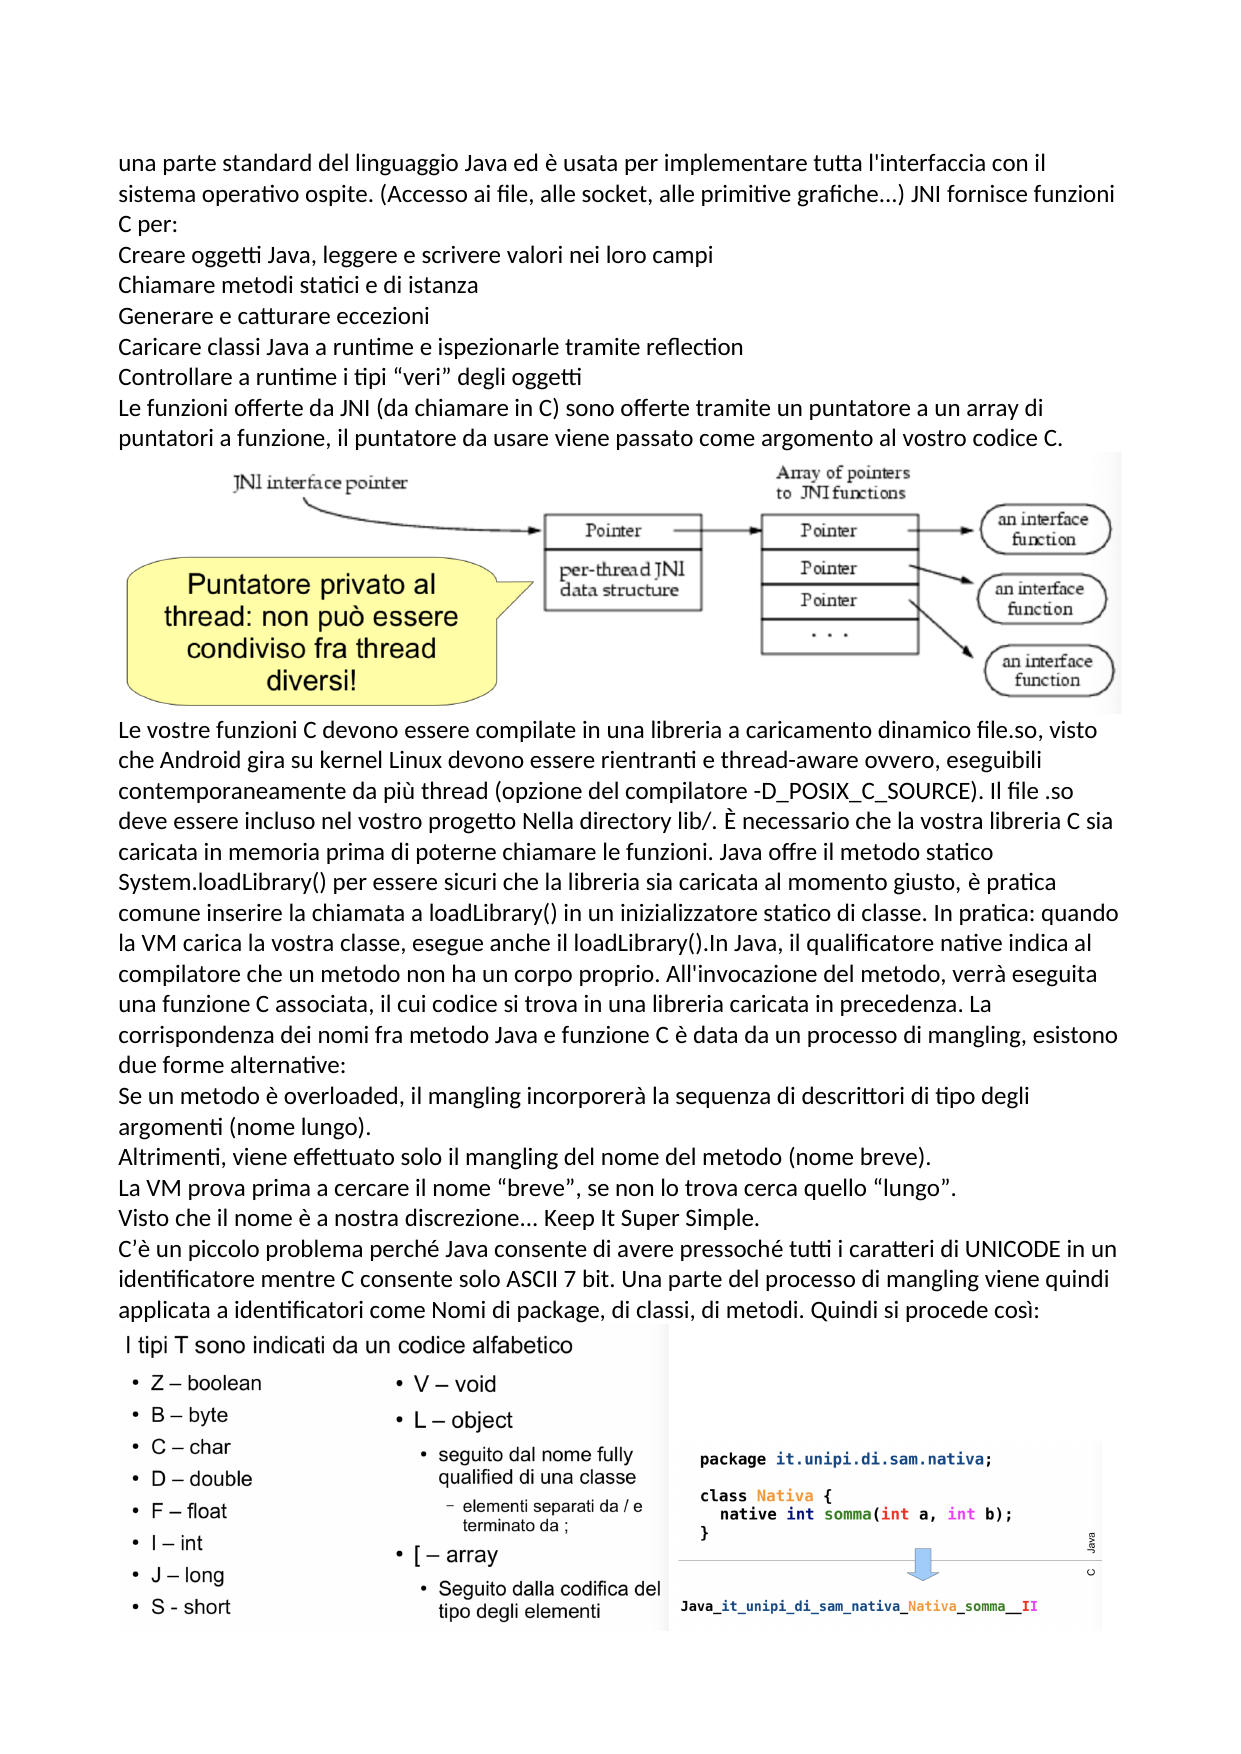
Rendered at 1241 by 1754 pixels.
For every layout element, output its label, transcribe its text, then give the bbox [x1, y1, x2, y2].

text Le vostre funzioni C devono essere compilate in una libreria a caricamento dinamico file.so, visto che Android gira su kernel Linux devono essere rientranti e thread-aware ovvero, eseguibili contemporaneamente da più thread (opzione del compilatore -D_POSIX_C_SOURCE). Il file .so deve essere incluso nel vostro progetto Nella directory lib/. È necessario che la vostra libreria C sia caricata in memoria prima di poterne chiamare le funzioni. Java offre il metodo statico System.loadLibrary() per essere sicuri che la libreria sia caricata al momento giusto, è pratica comune inserire la chiamata a loadLibrary() in un inizializzatore statico di classe. In pratica: quando la VM carica la vostra classe, esegue anche il loadLibrary().In Java, il qualificatore native indica al compilatore che un metodo non ha un corpo proprio. All'invocazione del metodo, verrà eseguita una funzione C associata, il cui codice si trova in una libreria caricata in precedenza. La corrispondenza dei nomi fra metodo Java e funzione C è data da un processo di mangling, esistono due forme alternative: [118, 714, 1122, 1080]
text La VM prova prima a cercare il nome “breve”, se non lo trova cerca quello “lungo”. [118, 1172, 1122, 1202]
picture [118, 452, 1122, 714]
text Le funzioni offerte da JNI (da chiamare in C) sono offerte tramite un puntatore a un array di puntatori a funzione, il puntatore da usare viene passato come argomento al vostro codice C. [118, 392, 1122, 452]
text Caricare classi Java a runtime e ispezionarle tramite reflection [118, 331, 1122, 361]
text Visto che il nome è a nostra discrezione... Keep It Super Simple. [118, 1202, 1122, 1233]
text C’è un piccolo problema perché Java consente di avere pressoché tutti i caratteri di UNICODE in un identificatore mentre C consente solo ASCII 7 bit. Una parte del processo di mangling viene quindi applicata a identificatori come Nomi di package, di classi, di metodi. Quindi si procede così: [118, 1233, 1122, 1324]
text Chiamare metodi statici e di istanza [118, 270, 1122, 300]
picture [674, 1441, 1103, 1631]
text Generare e catturare eccezioni [118, 300, 1122, 331]
picture [118, 1324, 669, 1631]
text Controllare a runtime i tipi “veri” degli oggetti [118, 361, 1122, 392]
text Altrimenti, viene effettuato solo il mangling del nome del metodo (nome breve). [118, 1141, 1122, 1172]
text Creare oggetti Java, leggere e scrivere valori nei loro campi [118, 239, 1122, 270]
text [118, 148, 1122, 239]
text Se un metodo è overloaded, il mangling incorporerà la sequenza di descrittori di tipo degli argomenti (nome lungo). [118, 1080, 1122, 1141]
